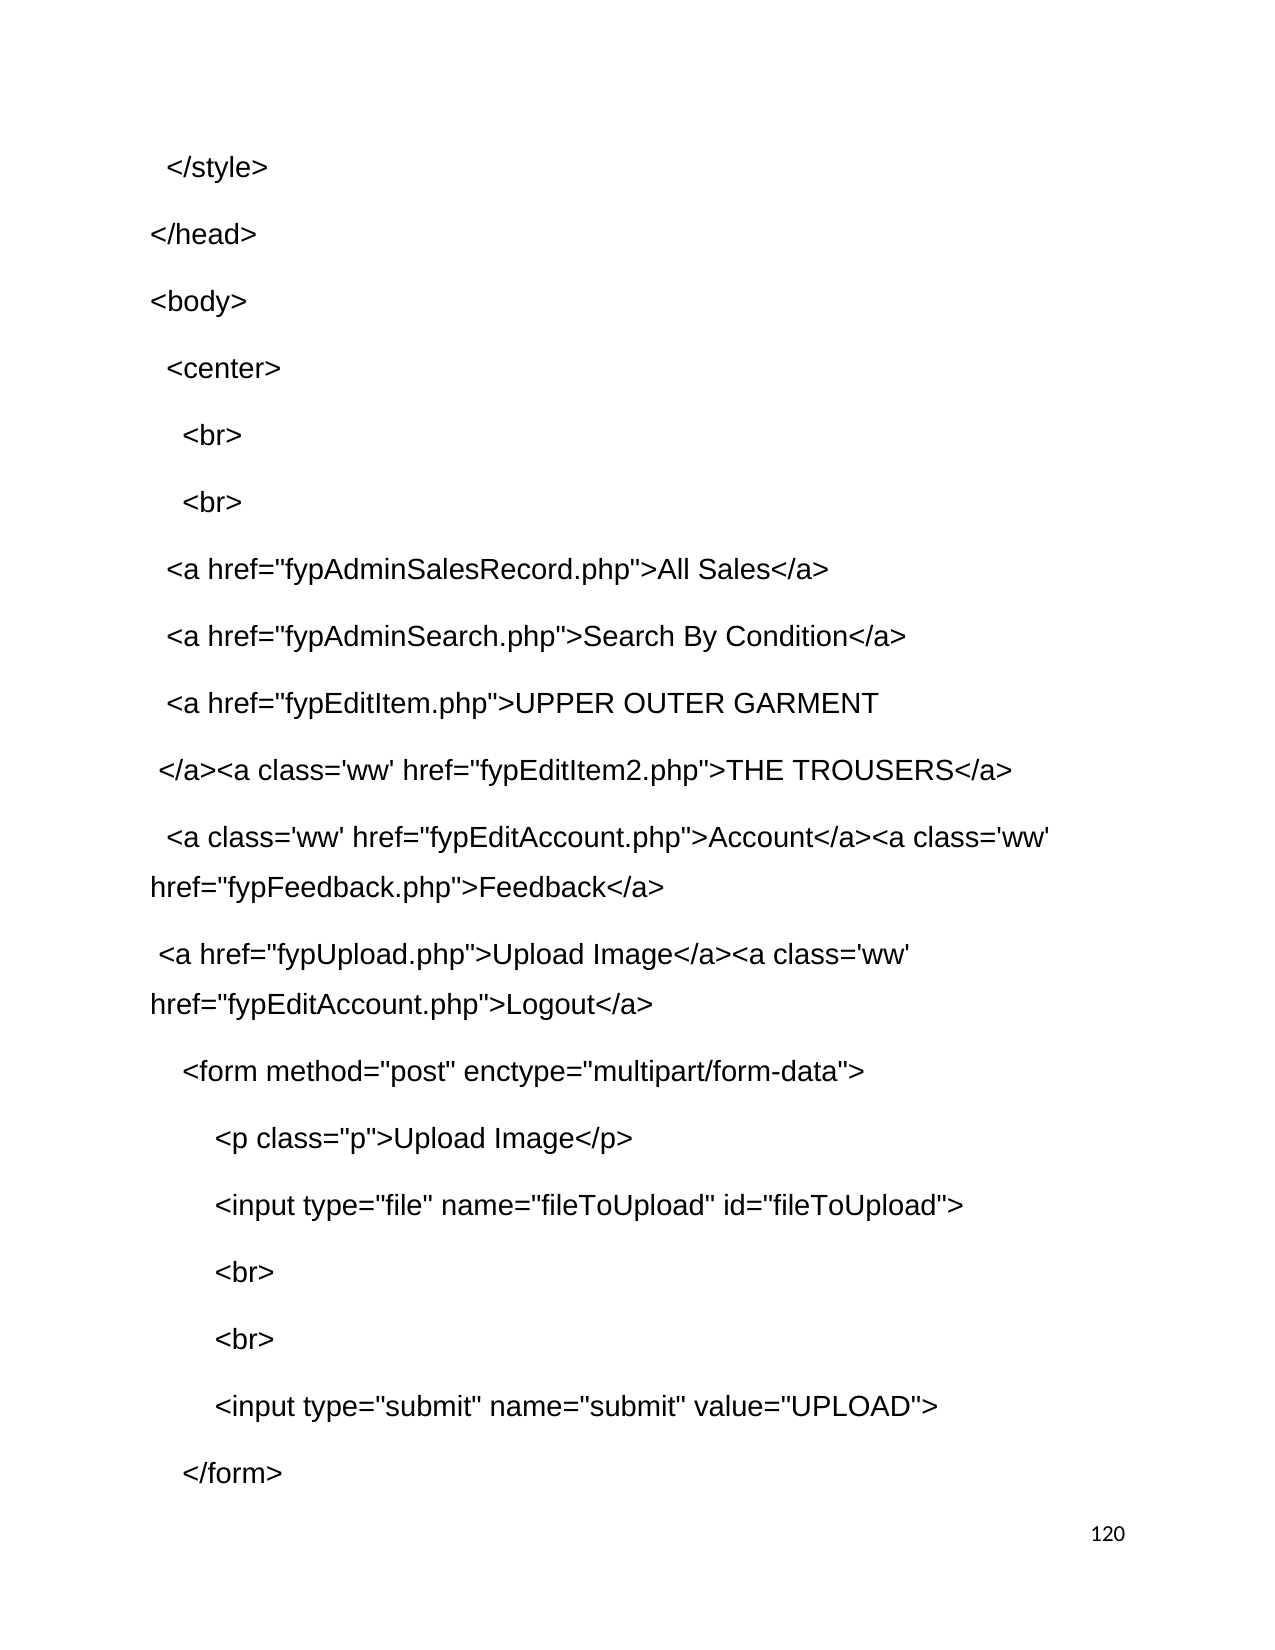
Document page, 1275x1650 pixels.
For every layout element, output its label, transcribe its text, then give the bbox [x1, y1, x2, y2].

text <body> [150, 284, 1125, 317]
text <p class="p">Upload Image</p> [150, 1121, 1125, 1155]
text </head> [150, 217, 1125, 251]
text </form> [150, 1456, 1125, 1490]
text </style> [150, 150, 1125, 183]
text <input type="file" name="fileToUpload" id="fileToUpload"> [150, 1188, 1125, 1222]
text </a><a class='ww' href="fypEditItem2.php">THE TROUSERS</a> [150, 753, 1125, 786]
text <a href="fypAdminSalesRecord.php">All Sales</a> [150, 552, 1125, 585]
text <a href="fypUpload.php">Upload Image</a><a class='ww' href="fypEditAccount.php">Logout</a> [150, 937, 1125, 1021]
text <a class='ww' href="fypEditAccount.php">Account</a><a class='ww' href="fypFeedback.php">Feedback</a> [150, 820, 1125, 904]
text <a href="fypAdminSearch.php">Search By Condition</a> [150, 619, 1125, 652]
text <input type="submit" name="submit" value="UPLOAD"> [150, 1389, 1125, 1423]
text <form method="post" enctype="multipart/form-data"> [150, 1054, 1125, 1088]
text <br> [150, 1322, 1125, 1356]
text <br> [150, 485, 1125, 518]
text <br> [150, 418, 1125, 451]
text <center> [150, 351, 1125, 384]
text <a href="fypEditItem.php">UPPER OUTER GARMENT [150, 686, 1125, 719]
text <br> [150, 1255, 1125, 1289]
